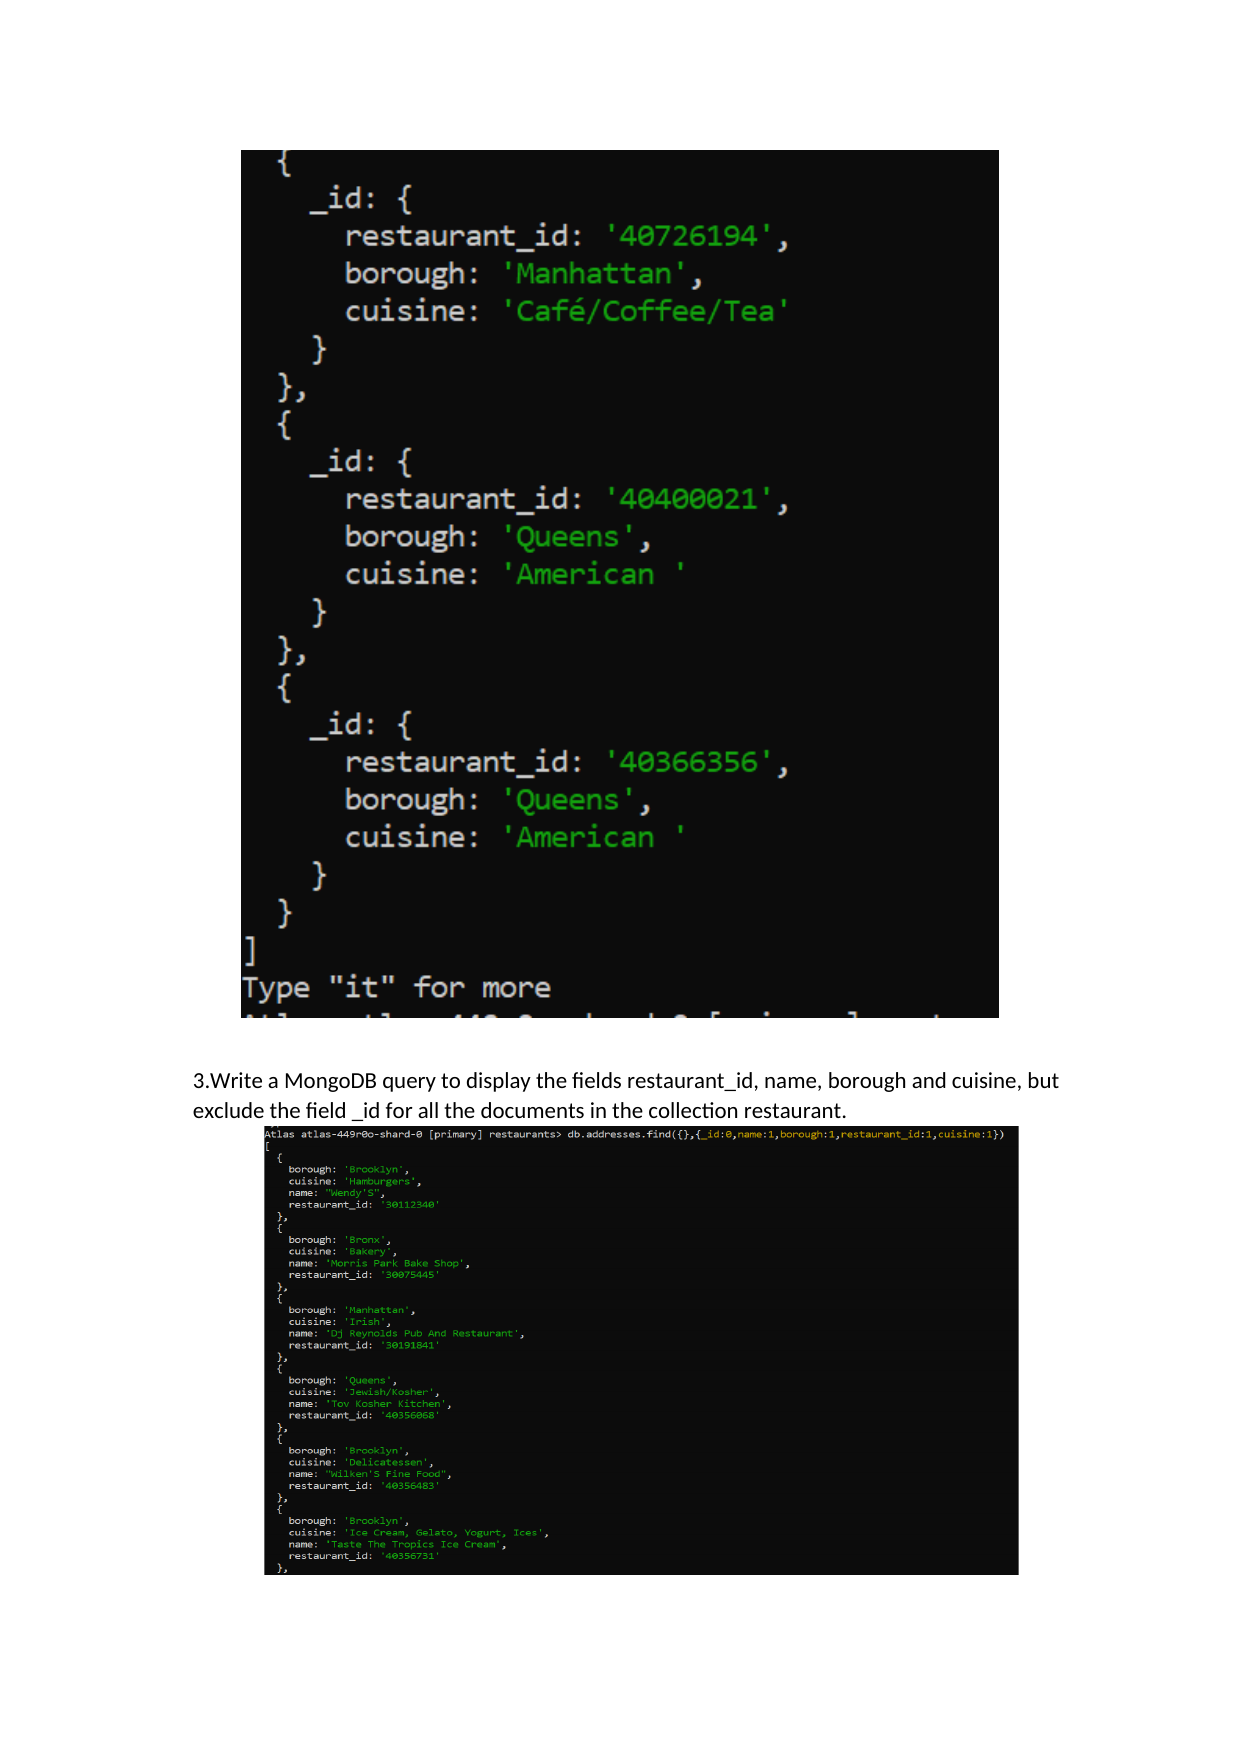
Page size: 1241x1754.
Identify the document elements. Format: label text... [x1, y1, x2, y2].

picture [264, 1126, 1019, 1575]
picture [241, 150, 999, 1018]
list 3.Write a MongoDB query to display the fields restaurant_id, name, borough and cuisine, but exclude the field _id for all the documents in the collection restaurant. [193, 1066, 1090, 1124]
